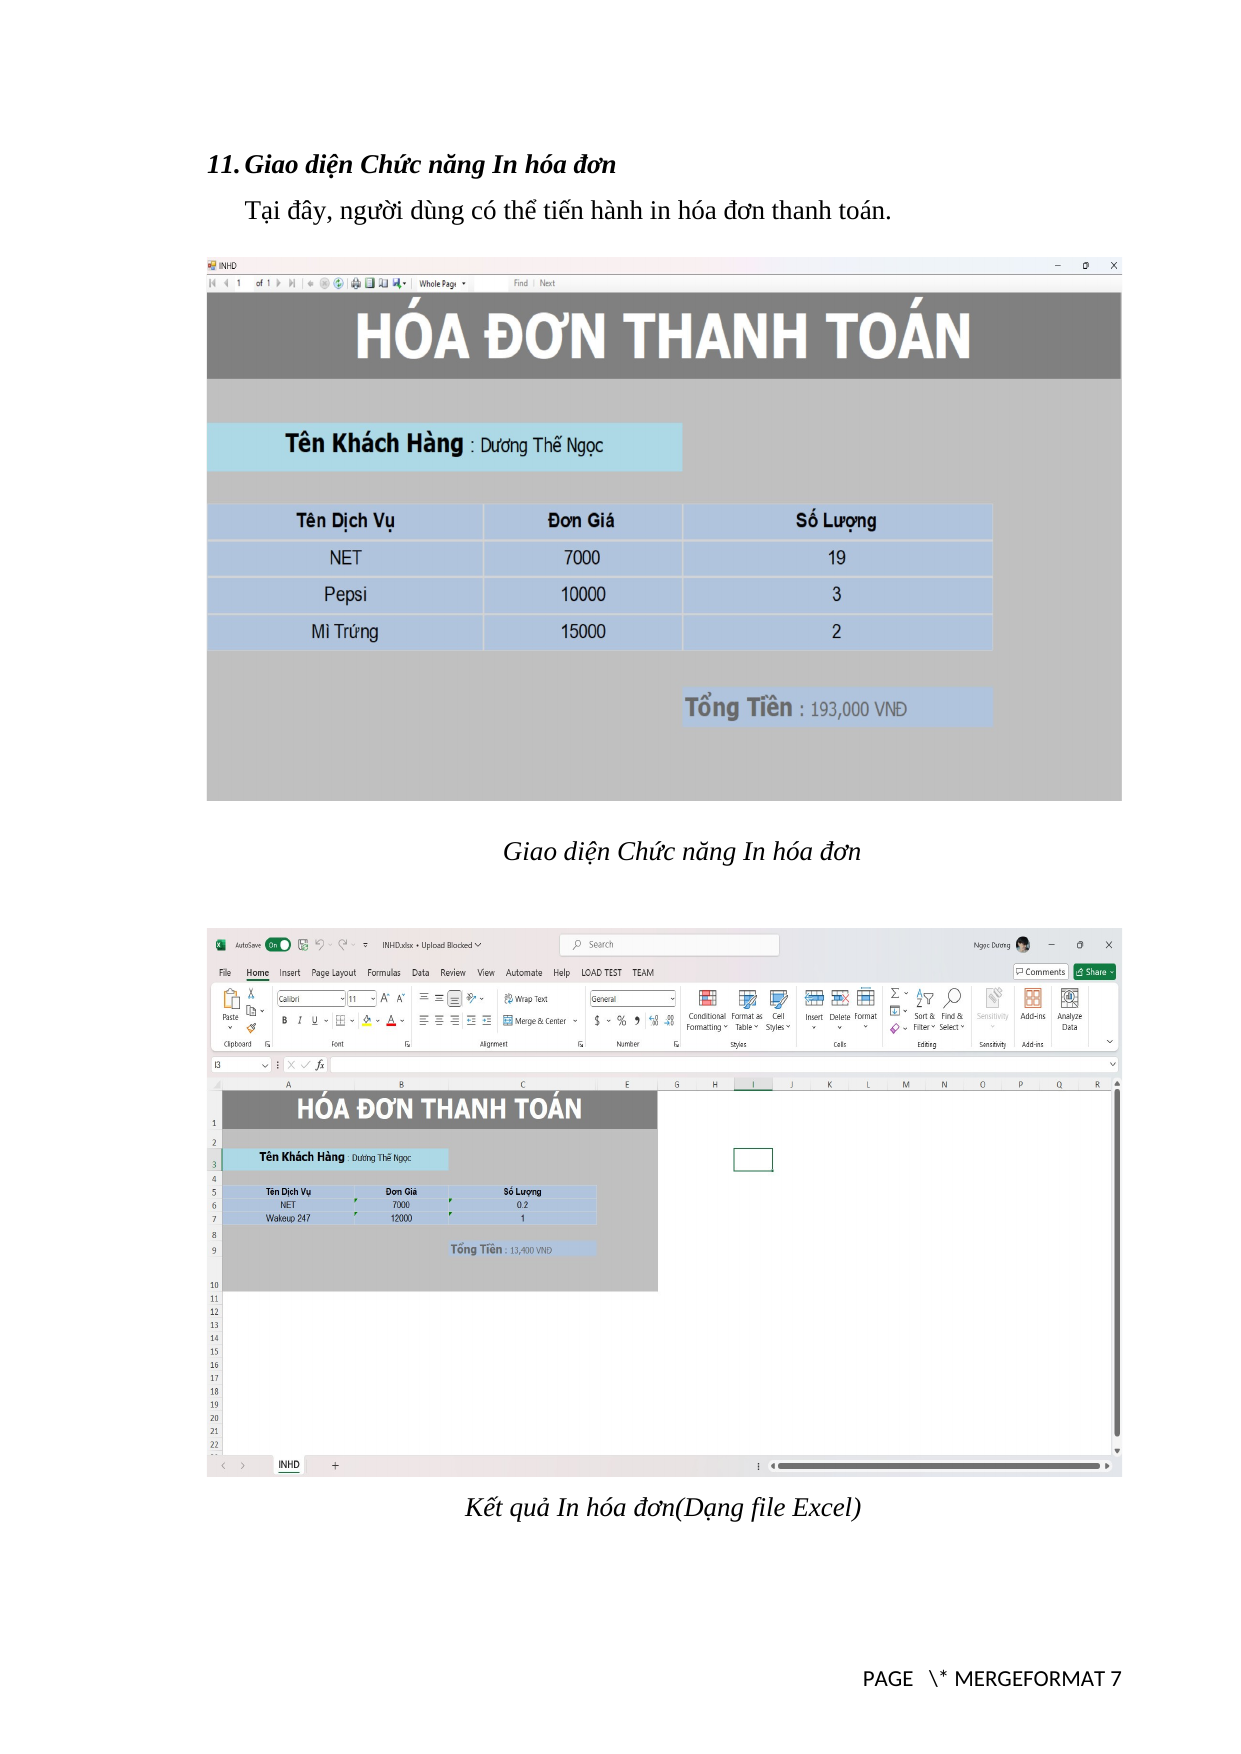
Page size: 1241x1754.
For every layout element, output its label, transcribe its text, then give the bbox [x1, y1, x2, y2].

list Tại đây, người dùng có thể tiến hành in hóa đơn thanh toán. [244, 194, 1122, 226]
list Giao diện Chức năng In hóa đơn [244, 835, 1122, 866]
list Kết quả In hóa đơn(Dạng file Excel) [207, 1491, 1122, 1522]
picture [206, 257, 1123, 801]
picture [206, 928, 1123, 1477]
list Giao diện Chức năng In hóa đơn [207, 148, 1122, 179]
